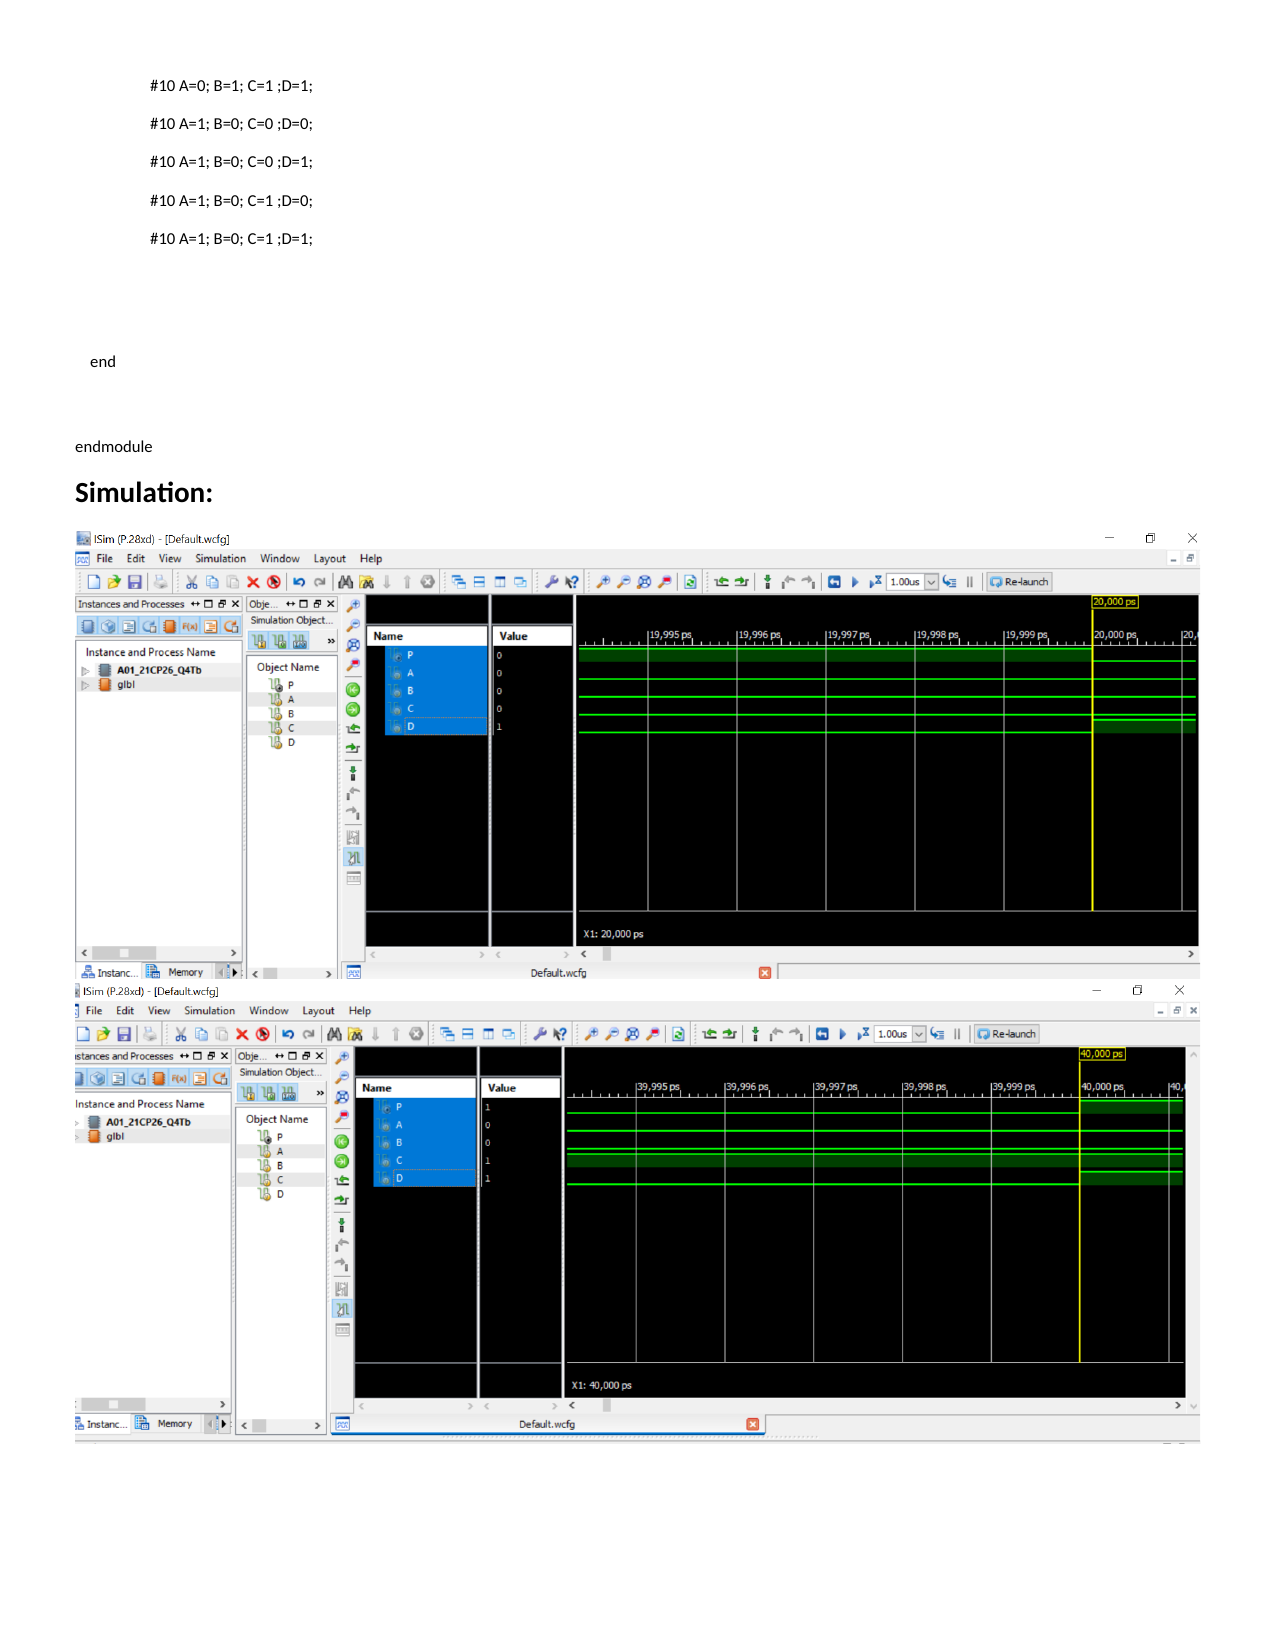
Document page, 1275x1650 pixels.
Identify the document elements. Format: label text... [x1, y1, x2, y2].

text endmodule [75, 436, 1200, 456]
text #10 A=1; B=0; C=0 ;D=1; [75, 152, 1200, 172]
text #10 A=1; B=0; C=1 ;D=0; [75, 190, 1200, 210]
text end [75, 351, 1200, 371]
text #10 A=1; B=0; C=1 ;D=1; [75, 228, 1200, 249]
text #10 A=0; B=1; C=1 ;D=1; [75, 75, 1200, 95]
picture [75, 980, 1200, 1444]
picture [75, 529, 1200, 979]
text Simulation: [75, 474, 1200, 510]
text #10 A=1; B=0; C=0 ;D=0; [75, 113, 1200, 134]
